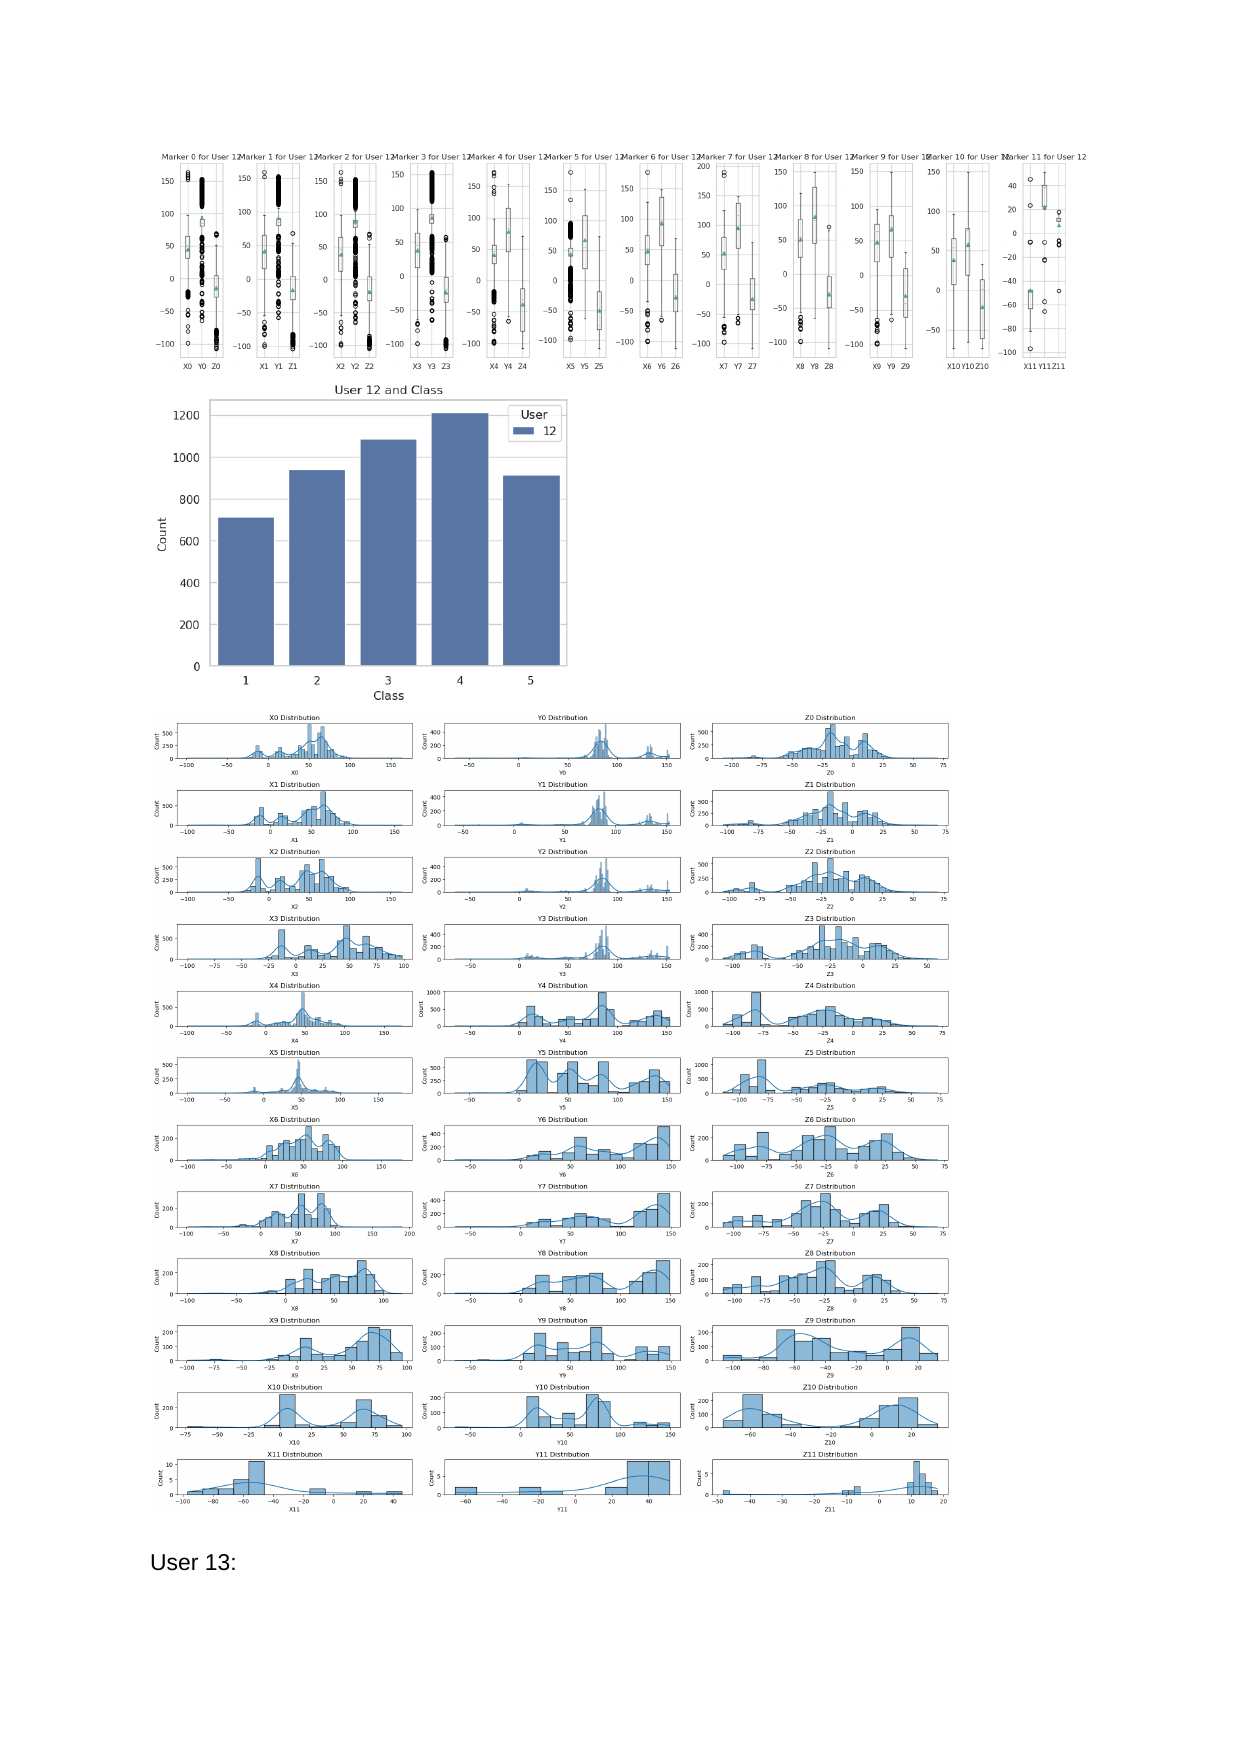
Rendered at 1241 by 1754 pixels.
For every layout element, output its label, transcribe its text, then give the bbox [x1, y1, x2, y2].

text User 13: [150, 1549, 1090, 1576]
picture [150, 711, 953, 1516]
picture [150, 150, 1091, 375]
picture [150, 378, 573, 708]
